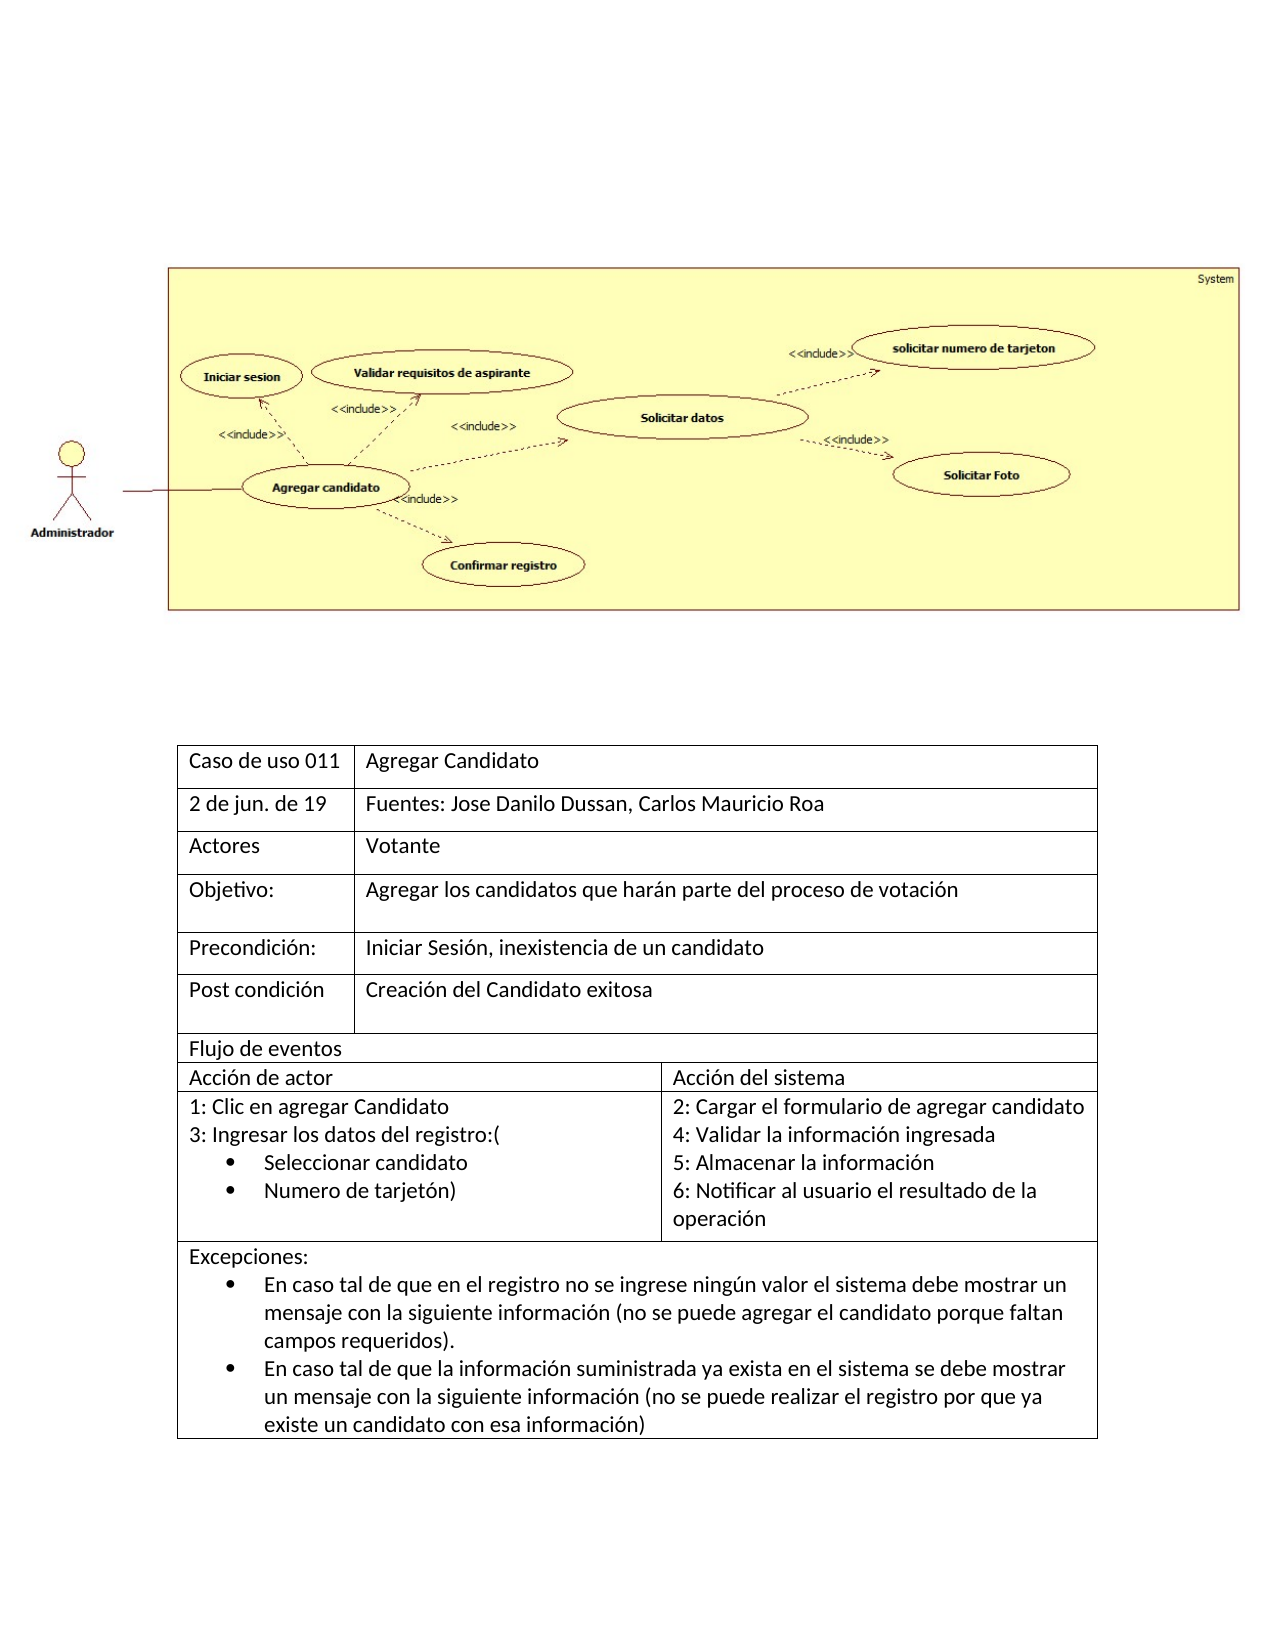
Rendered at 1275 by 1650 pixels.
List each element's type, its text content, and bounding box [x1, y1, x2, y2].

table_cell Precondición: [178, 933, 354, 974]
table_cell 1: Clic en agregar Candidato 3: Ingresar los datos del registro:( Seleccionar candidato Numero de tarjetón) [178, 1092, 661, 1241]
picture [0, 247, 1255, 628]
table_cell 2: Cargar el formulario de agregar candidato 4: Validar la información ingresada 5: Almacenar la información 6: Notificar al usuario el resultado de la operación [662, 1092, 1097, 1241]
table_header Caso de uso 011 [178, 746, 354, 788]
table_cell Acción del sistema [662, 1063, 1097, 1091]
table_header Agregar Candidato [355, 746, 1097, 788]
table_cell Creación del Candidato exitosa [355, 975, 1097, 1033]
table_cell Actores [178, 832, 354, 874]
table_cell 2 de jun. de 19 [178, 789, 354, 831]
table_cell Excepciones: En caso tal de que en el registro no se ingrese ningún valor el sistema debe mostrar un mensaje con la siguiente información (no se puede agregar el candidato porque faltan campos requeridos). En caso tal de que la información suministrada ya exista en el sistema se debe mostrar un mensaje con la siguiente información (no se puede realizar el registro por que ya existe un candidato con esa información) [178, 1242, 1097, 1438]
table_cell Agregar los candidatos que harán parte del proceso de votación [355, 875, 1097, 932]
table_cell Iniciar Sesión, inexistencia de un candidato [355, 933, 1097, 974]
table_cell Post condición [178, 975, 354, 1033]
table_cell Fuentes: Jose Danilo Dussan, Carlos Mauricio Roa [355, 789, 1097, 831]
table_cell Flujo de eventos [178, 1034, 1097, 1062]
table_cell Objetivo: [178, 875, 354, 932]
table_cell Acción de actor [178, 1063, 661, 1091]
table_cell Votante [355, 832, 1097, 874]
